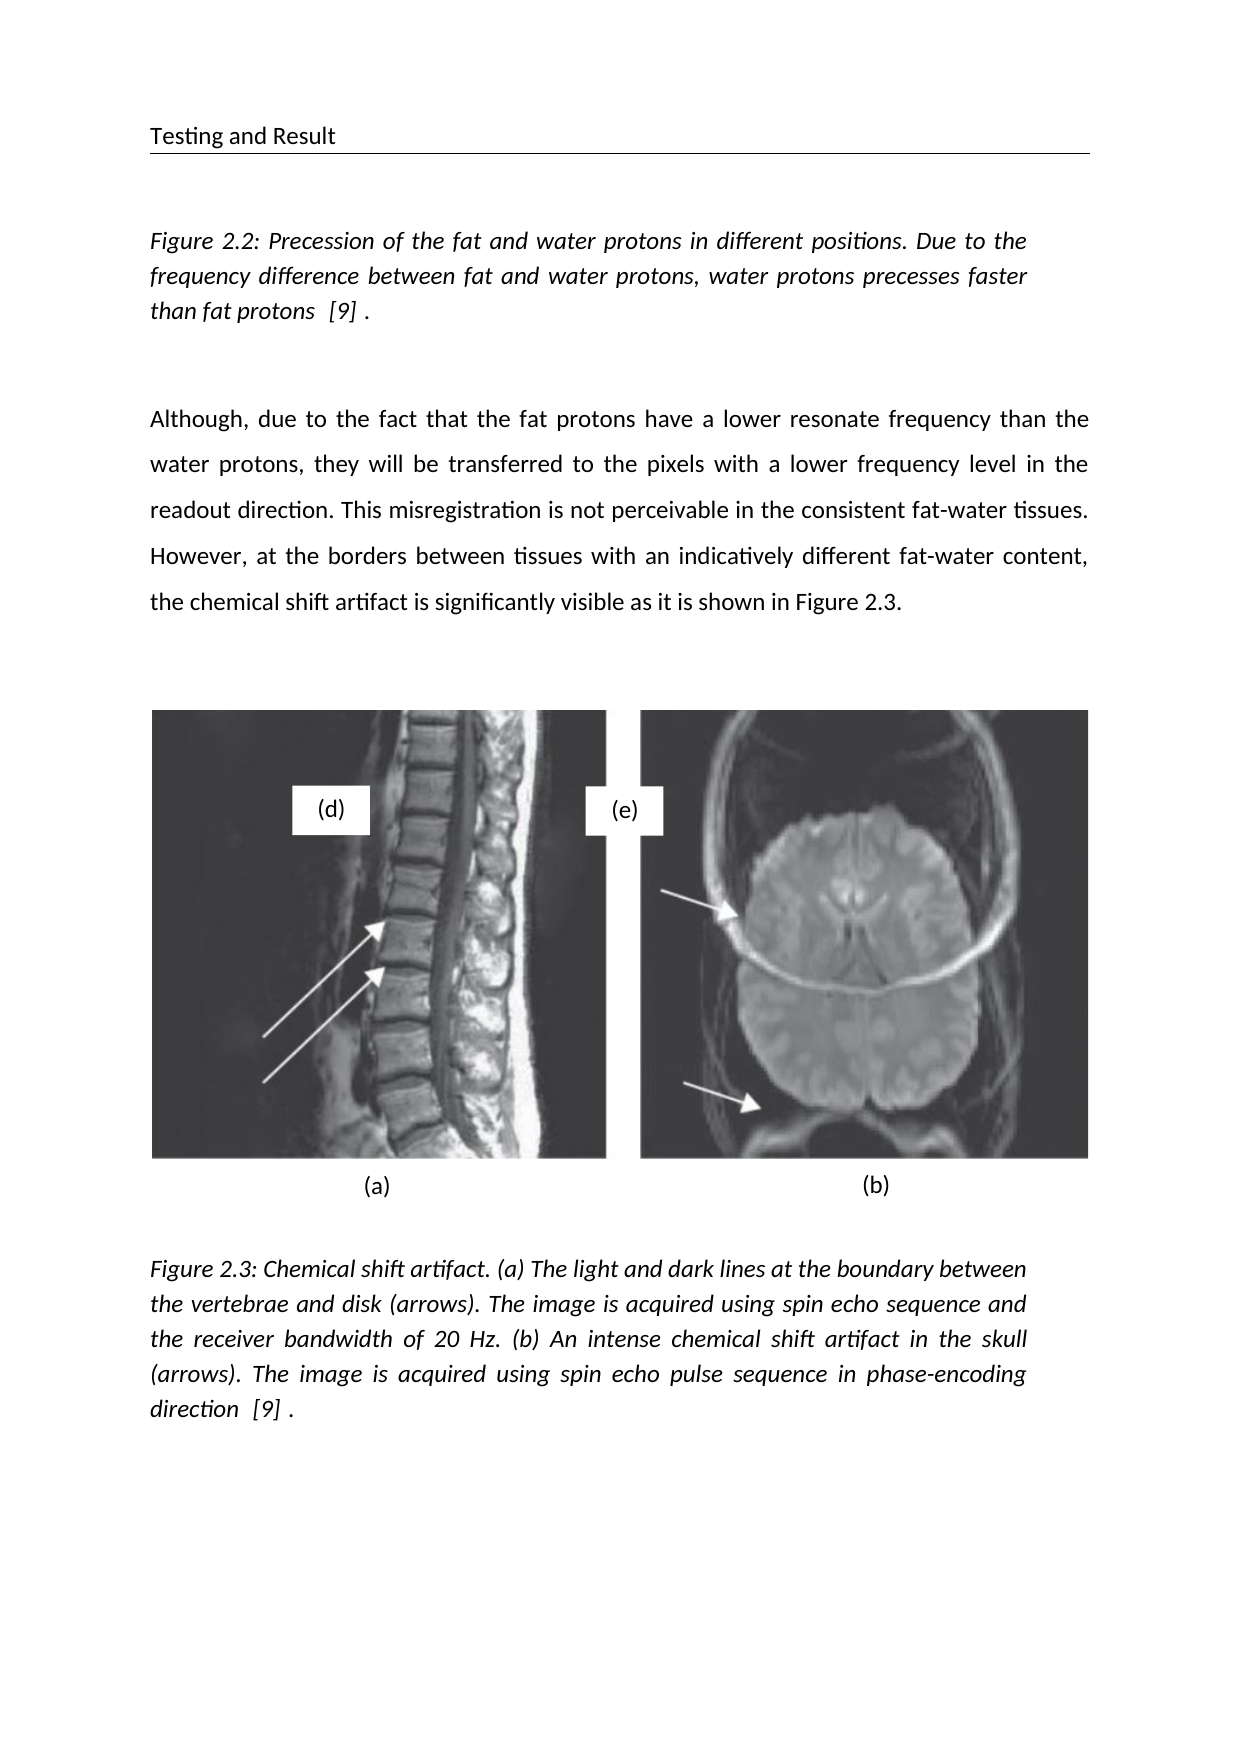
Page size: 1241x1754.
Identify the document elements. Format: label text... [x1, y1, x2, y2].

text Although, due to the fact that the fat protons have a lower resonate frequency than the water protons, they will be transferred to the pixels with a lower frequency level in the readout direction. This misregistration is not perceivable in the consistent fat-water tissues. However, at the borders between tissues with an indicatively different fat-water content, the chemical shift artifact is significantly visible as it is shown in Figure 2.3. [150, 403, 1090, 616]
text Figure ‎2.2: Precession of the fat and water protons in different positions. Due to the frequency difference between fat and water protons, water protons precesses faster than fat protons . [150, 225, 1031, 326]
picture [152, 710, 1089, 1159]
text Figure ‎2.3: Chemical shift artifact. (a) The light and dark lines at the boundary between the vertebrae and disk (arrows). The image is acquired using spin echo sequence and the receiver bandwidth of 20 Hz. (b) An intense chemical shift artifact in the skull (arrows). The image is acquired using spin echo pulse sequence in phase-encoding direction . [150, 1253, 1031, 1424]
